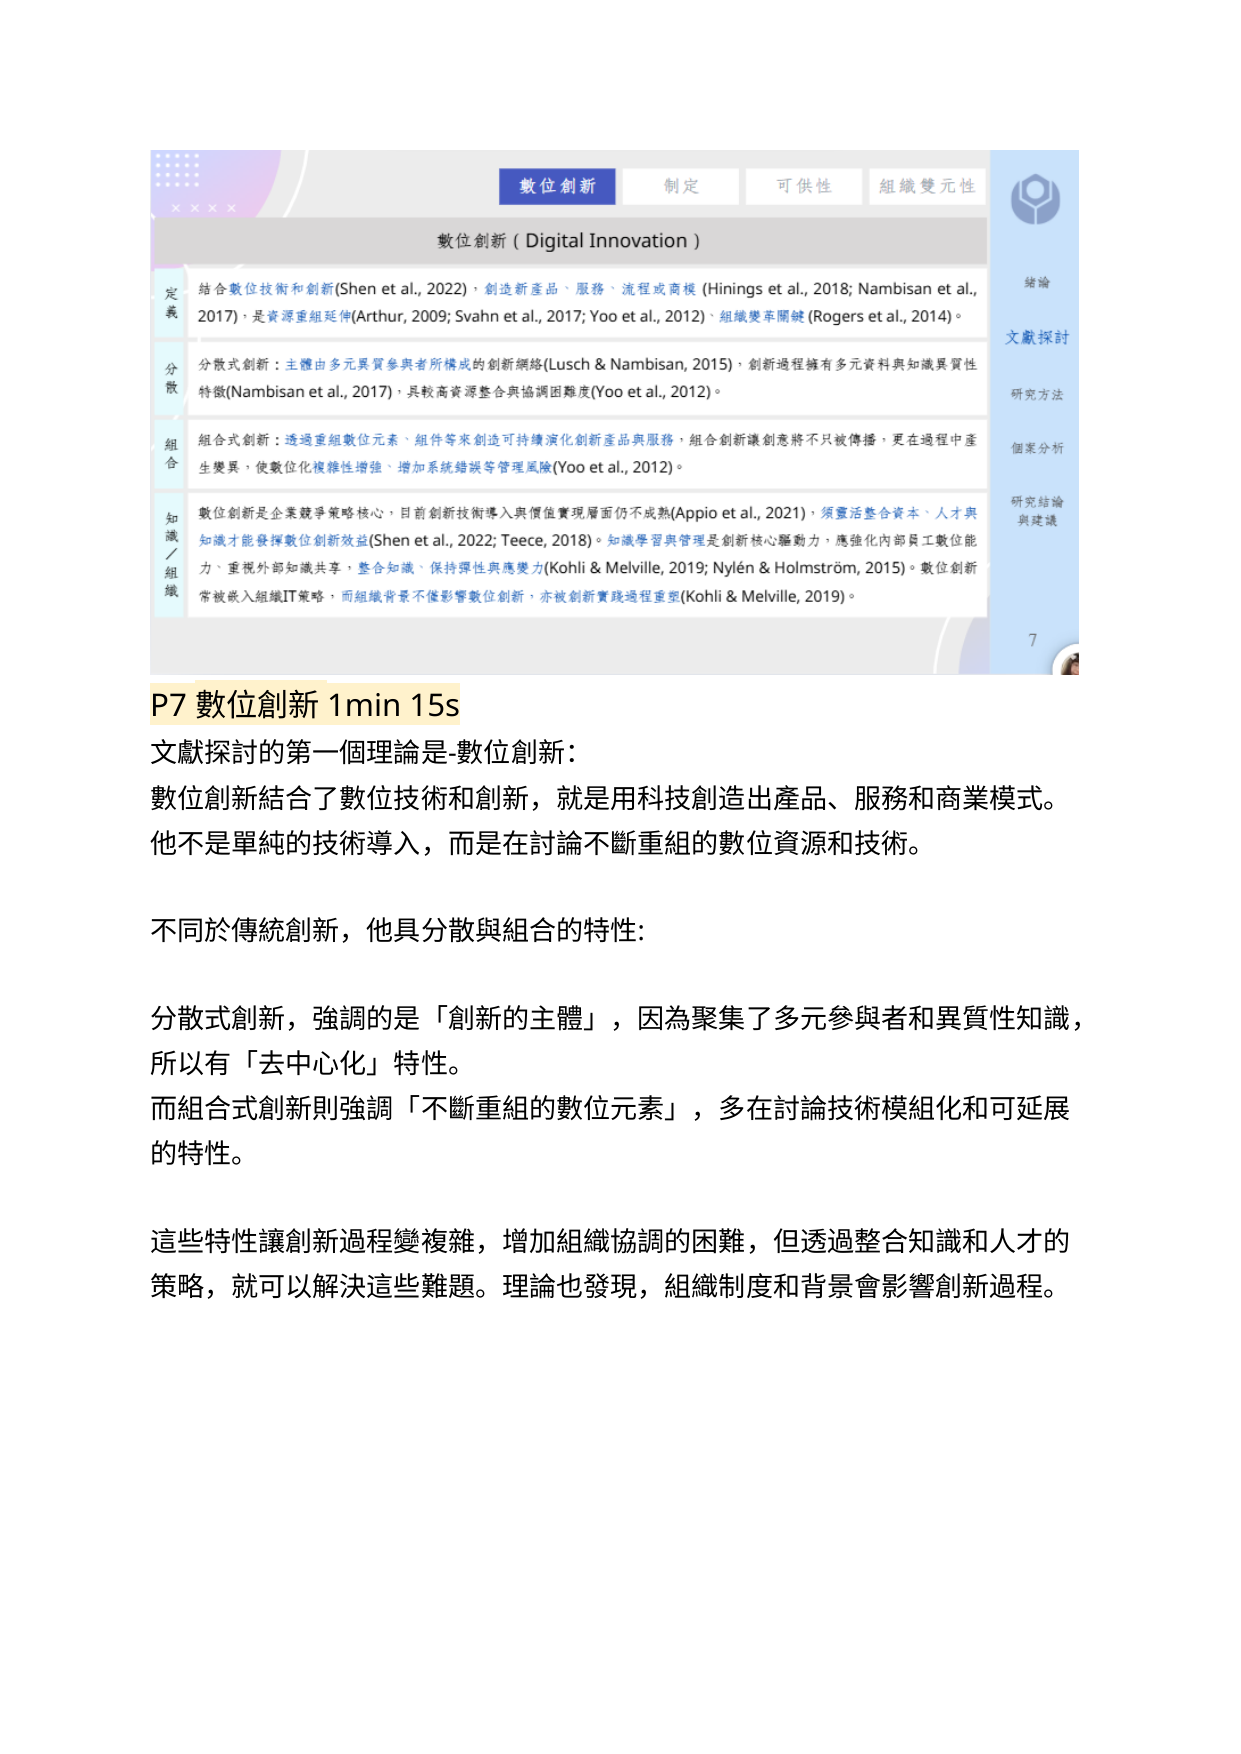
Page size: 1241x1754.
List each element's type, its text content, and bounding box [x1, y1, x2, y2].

text 分散式創新，強調的是「創新的主體」，因為聚集了多元參與者和異質性知識，所以有「去中心化」特性。 [150, 997, 1090, 1081]
text 數位創新結合了數位技術和創新，就是用科技創造出產品、服務和商業模式。 [150, 777, 1090, 816]
picture [150, 150, 1079, 675]
subtitle P7 數位創新 1min 15s [327, 680, 1090, 725]
text 他不是單純的技術導入，而是在討論不斷重組的數位資源和技術。 [150, 822, 1090, 861]
text 文獻探討的第一個理論是-數位創新： [150, 731, 1090, 771]
text 而組合式創新則強調「不斷重組的數位元素」，多在討論技術模組化和可延展的特性。 [150, 1087, 1090, 1171]
text 這些特性讓創新過程變複雜，增加組織協調的困難，但透過整合知識和人才的策略，就可以解決這些難題。理論也發現，組織制度和背景會影響創新過程。 [150, 1220, 1090, 1304]
text 不同於傳統創新，他具分散與組合的特性: [150, 909, 1090, 949]
